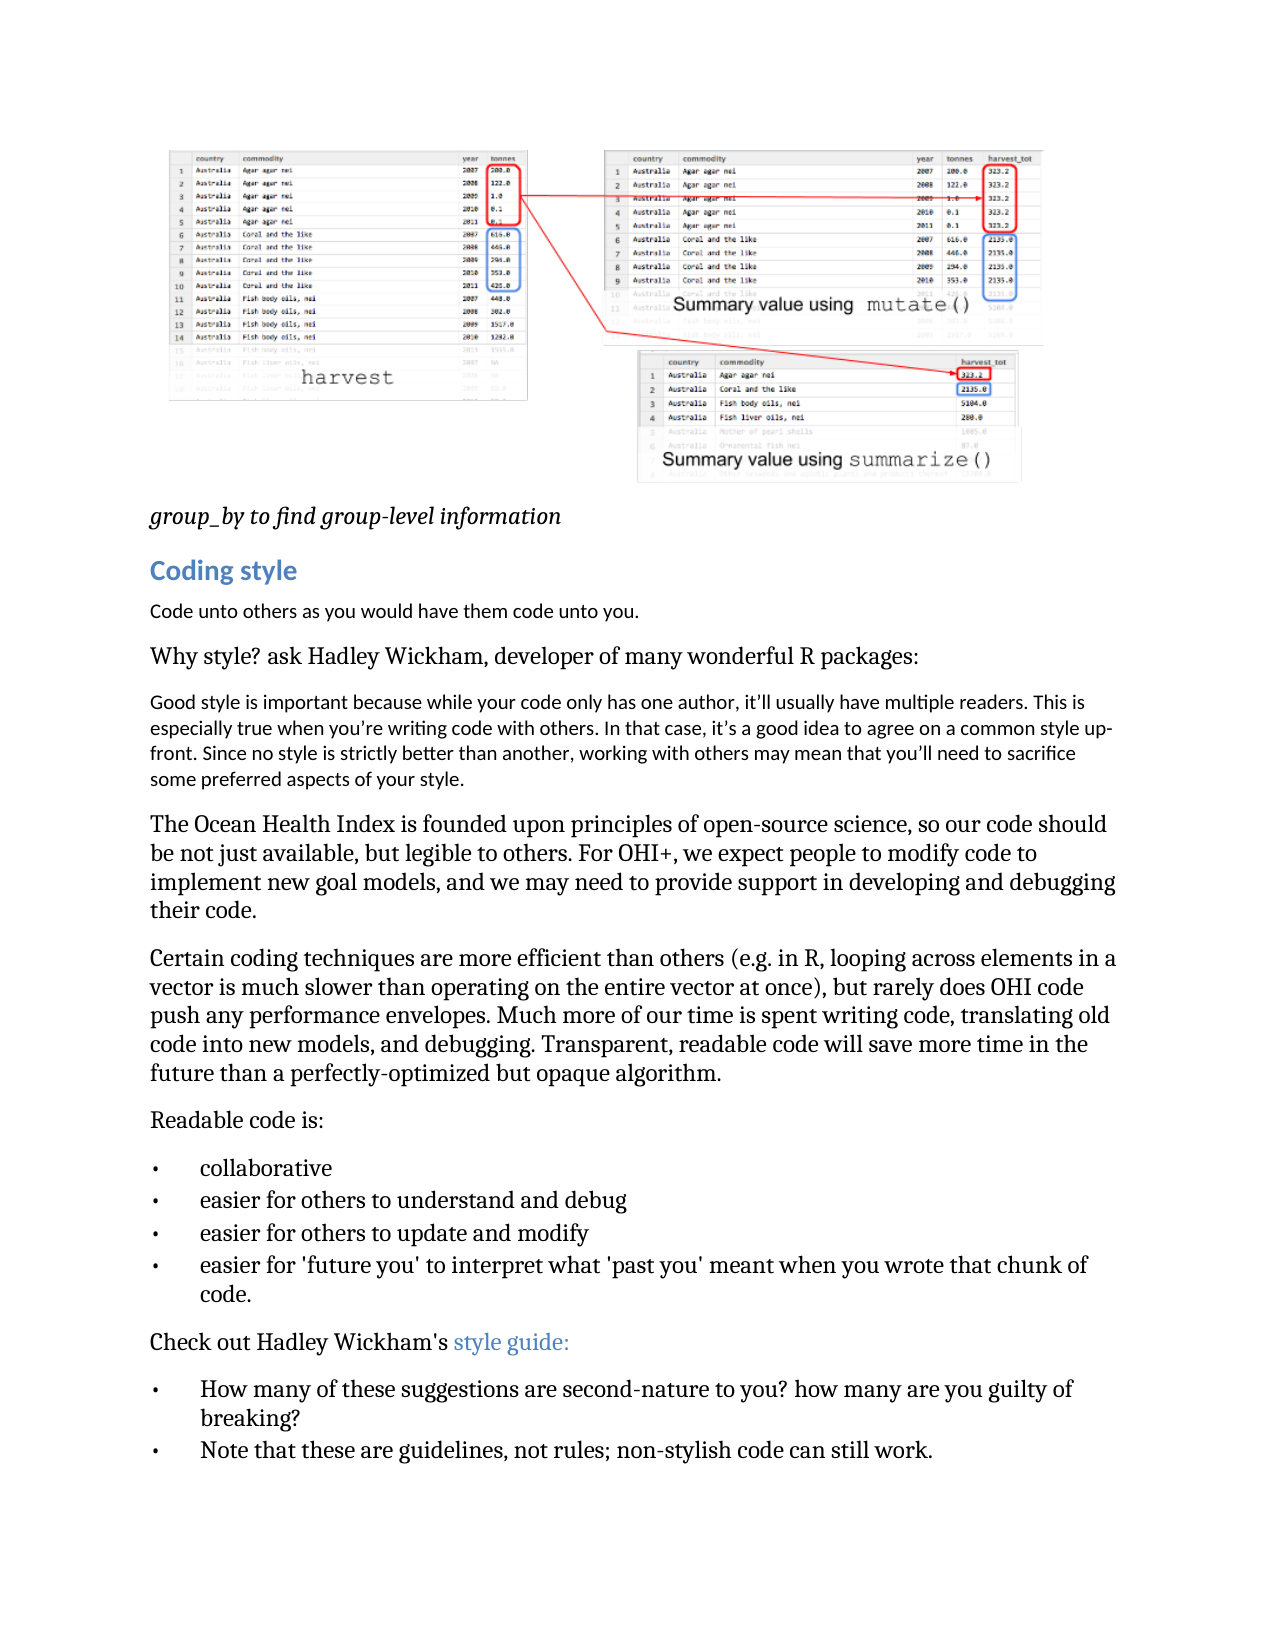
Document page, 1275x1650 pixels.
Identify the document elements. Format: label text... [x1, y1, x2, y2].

text Why style? ask Hadley Wickham, developer of many wonderful R packages: [150, 642, 1125, 671]
text Code unto others as you would have them code unto you. [150, 598, 1125, 623]
list collaborative [150, 1154, 1125, 1182]
text group_by to find group-level information [150, 502, 1125, 531]
list easier for others to update and modify [150, 1219, 1125, 1247]
list Note that these are guidelines, not rules; non-stylish code can still work. [150, 1436, 1125, 1465]
list easier for 'future you' to interpret what 'past you' meant when you wrote that chunk of code. [150, 1251, 1125, 1309]
text Good style is important because while your code only has one author, it’ll usually have multiple readers. This is especially true when you’re writing code with others. In that case, it’s a good idea to agree on a common style up-front. Since no style is strictly better than another, working with others may mean that you’ll need to sacrifice some preferred aspects of your style. [150, 689, 1125, 791]
text Certain coding techniques are more efficient than others (e.g. in R, looping across elements in a vector is much slower than operating on the entire vector at once), but rarely does OHI code push any performance envelopes. Much more of our time is spent writing code, translating old code into new models, and debugging. Transparent, readable code will save more time in the future than a perfectly-optimized but opaque algorithm. [150, 944, 1125, 1087]
list How many of these suggestions are second-nature to you? how many are you guilty of breaking? [150, 1375, 1125, 1432]
picture [168, 150, 1044, 484]
subtitle Coding style [150, 552, 1125, 587]
text Readable code is: [150, 1106, 1125, 1135]
text The Ocean Health Index is founded upon principles of open-source science, so our code should be not just available, but legible to others. For OHI+, we expect people to modify code to implement new goal models, and we may need to provide support in developing and debugging their code. [150, 810, 1125, 925]
text Check out Hadley Wickham's style guide: [150, 1327, 1125, 1356]
list easier for others to understand and debug [150, 1186, 1125, 1215]
